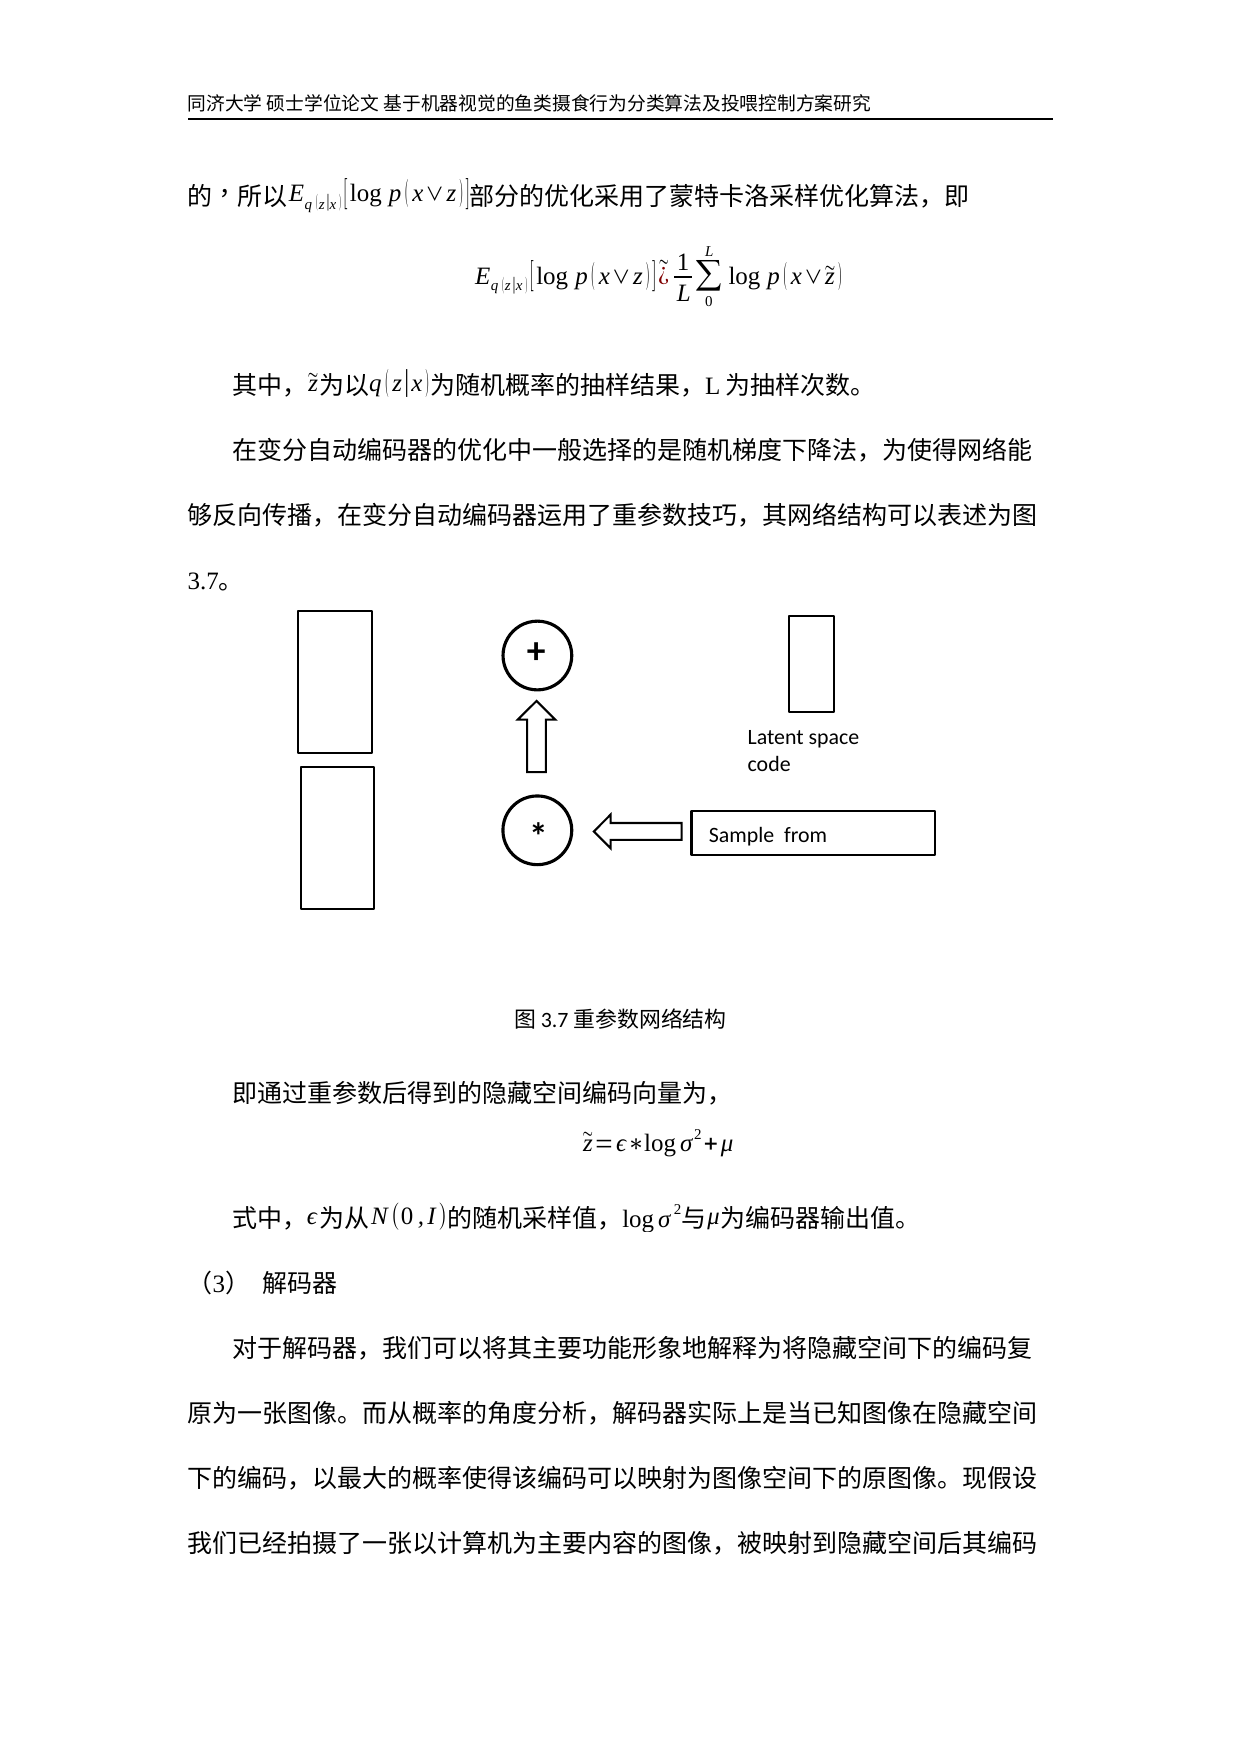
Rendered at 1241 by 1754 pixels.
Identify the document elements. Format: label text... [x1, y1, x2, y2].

text 即通过重参数后得到的隐藏空间编码向量为， [187, 1059, 1053, 1124]
text 其中，为以为随机概率的抽样结果，L为抽样次数。 [187, 351, 1053, 416]
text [187, 1314, 1053, 1574]
text 在变分自动编码器的优化中一般选择的是随机梯度下降法，为使得网络能够反向传播，在变分自动编码器运用了重参数技巧，其网络结构可以表述为图3.7。 [187, 416, 1053, 611]
text 图 3.7 重参数网络结构 [187, 1002, 1053, 1034]
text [187, 162, 1053, 227]
text 式中，为从的随机采样值，与为编码器输出值。 [187, 1184, 1053, 1249]
list 解码器 [187, 1249, 1053, 1314]
